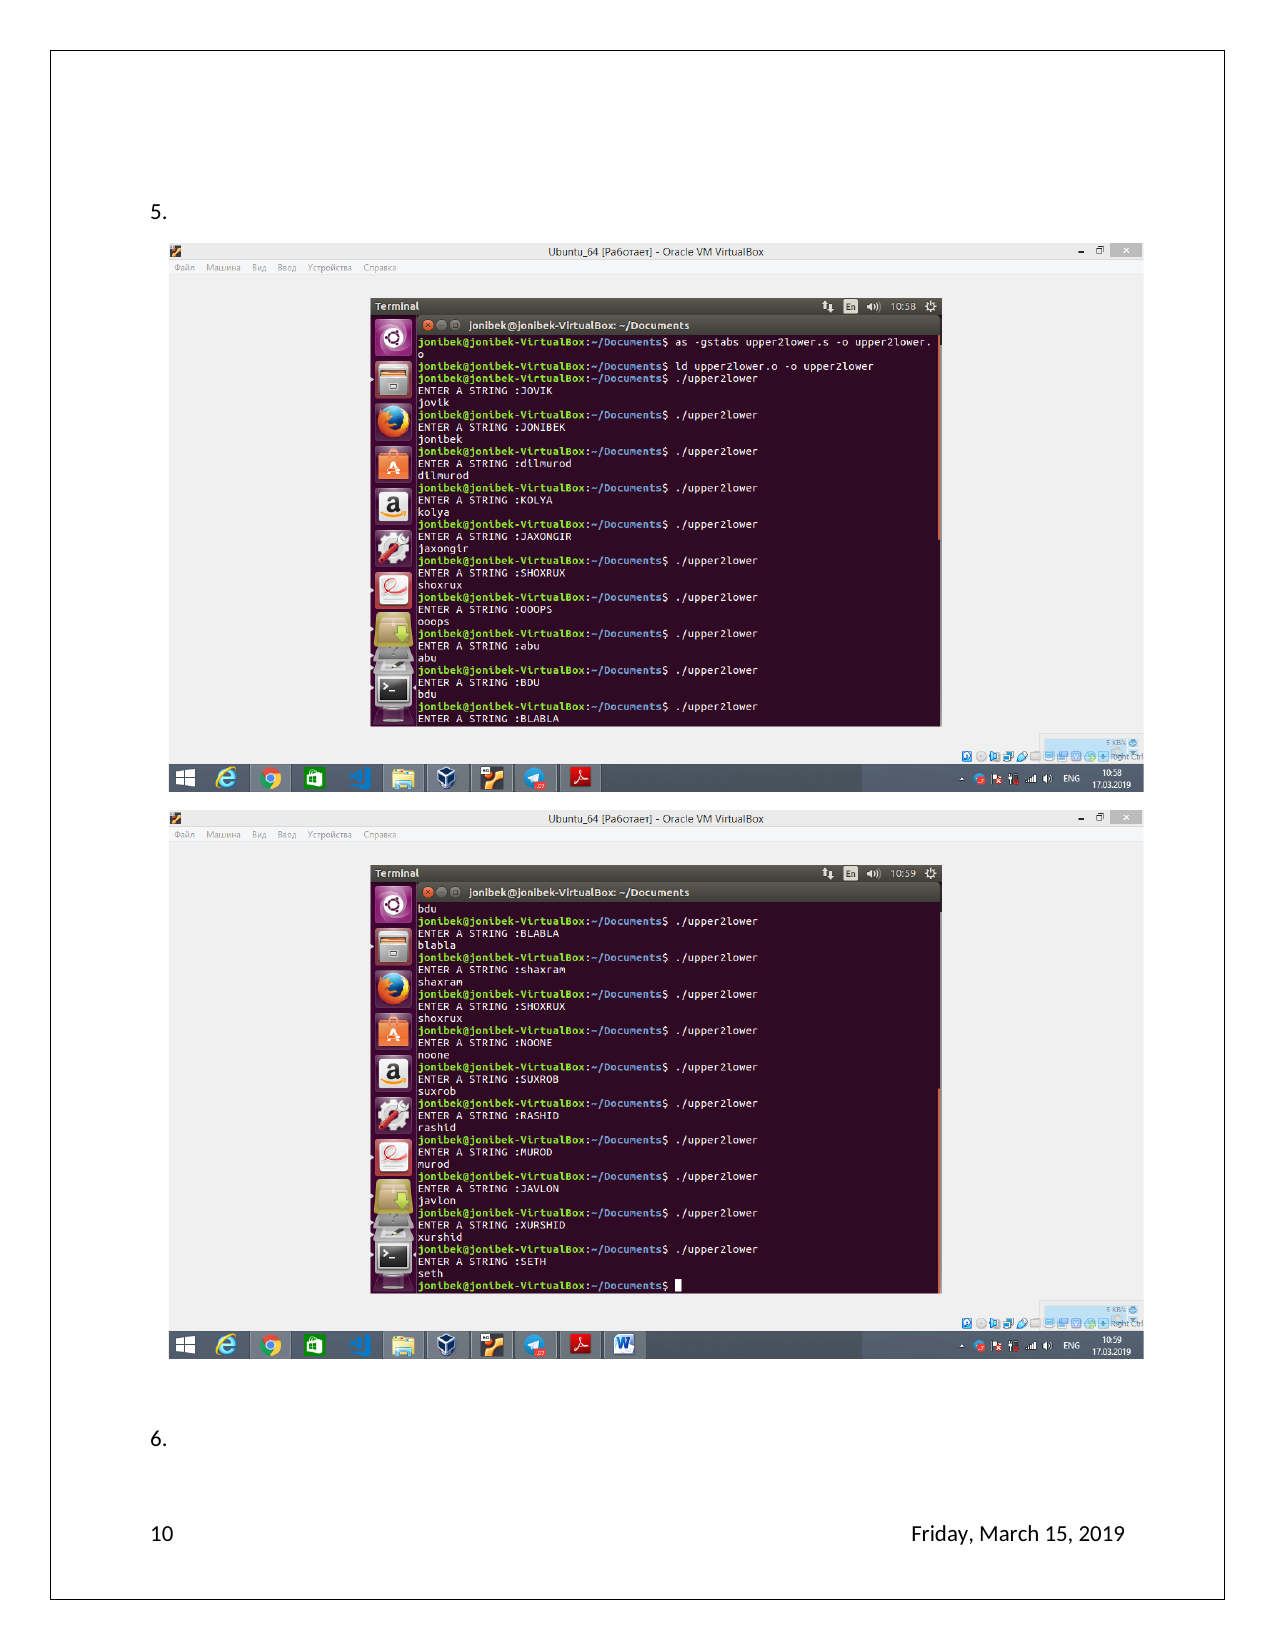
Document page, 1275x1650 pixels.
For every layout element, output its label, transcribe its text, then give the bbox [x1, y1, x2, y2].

text 6. [150, 1424, 1125, 1453]
text 5. [150, 197, 1125, 225]
